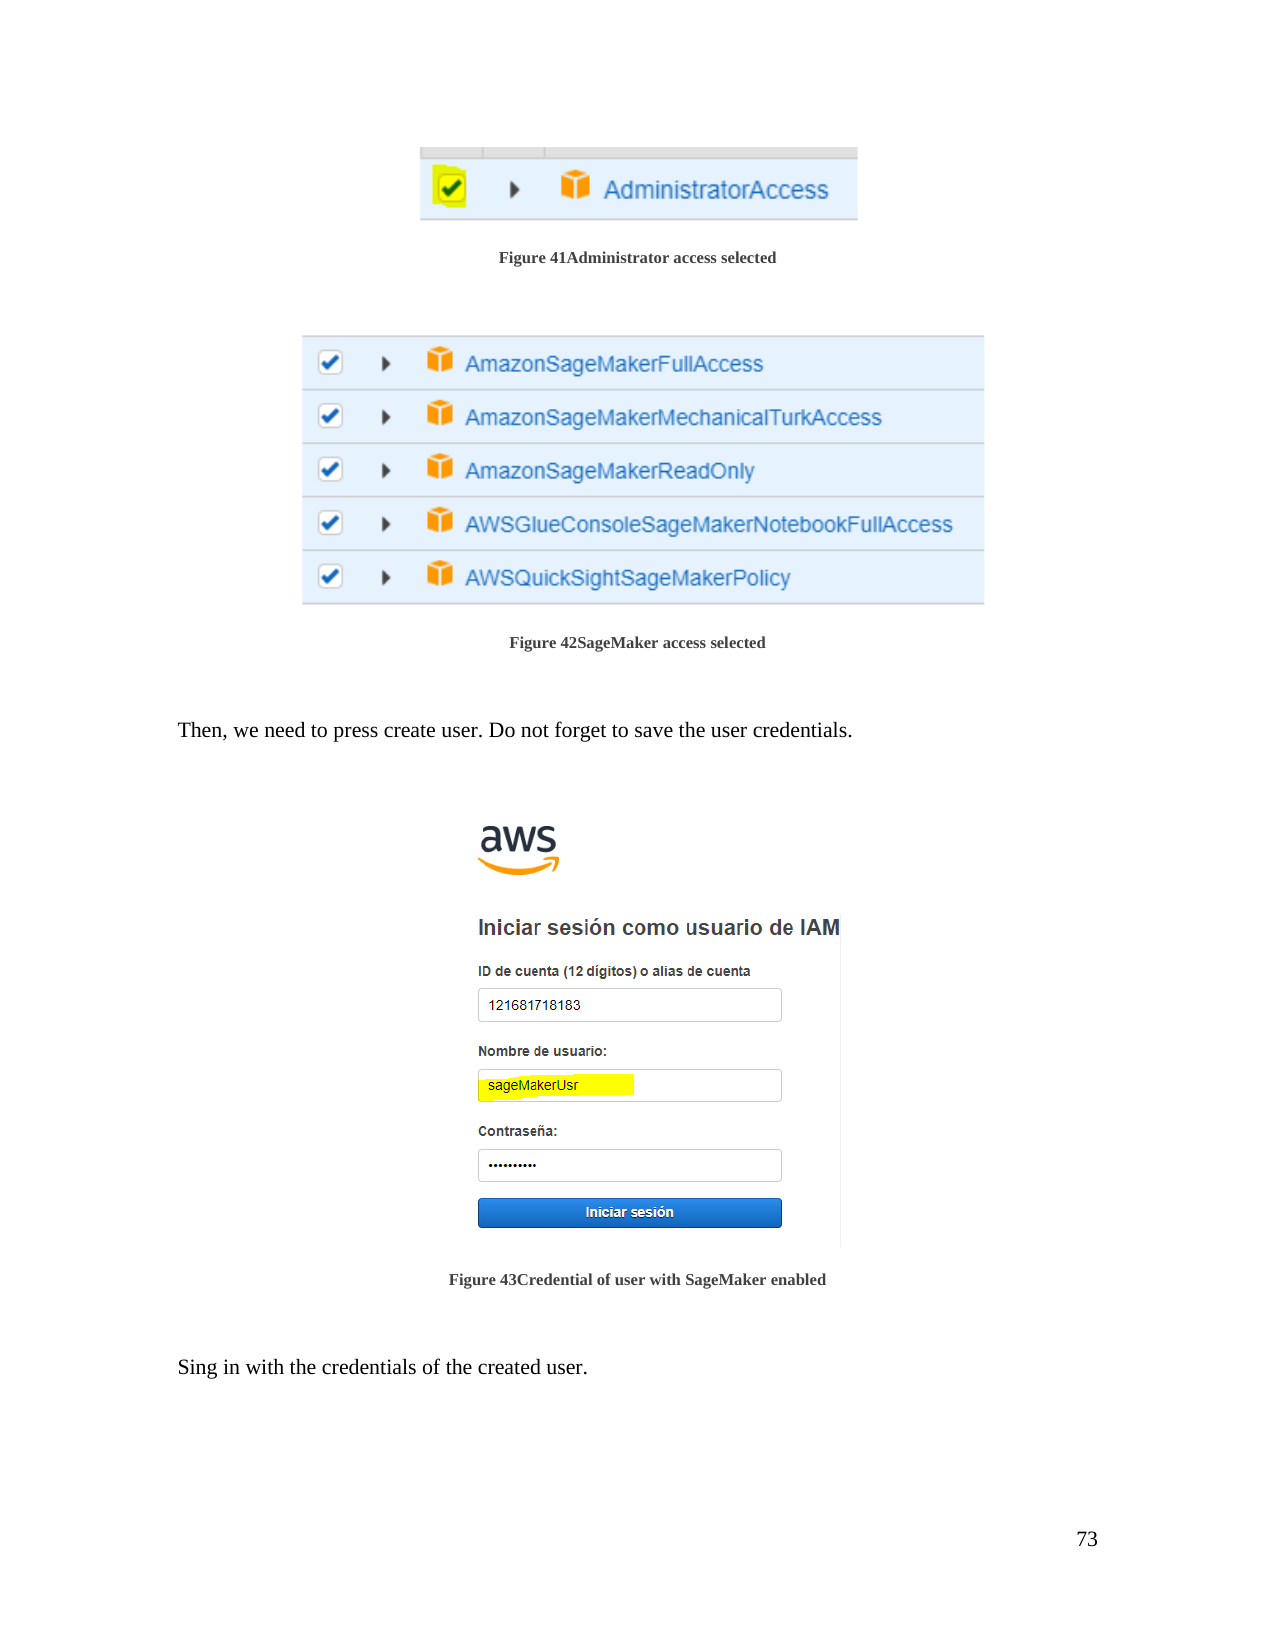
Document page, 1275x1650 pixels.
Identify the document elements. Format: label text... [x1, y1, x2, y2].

text Figure 41Administrator access selected [177, 248, 1098, 267]
text Then, we need to press create user. Do not forget to save the user credentials. [177, 717, 1098, 742]
text Figure 43Credential of user with SageMaker enabled [177, 1270, 1098, 1289]
picture [290, 332, 985, 611]
picture [417, 147, 858, 226]
text Sing in with the credentials of the created user. [177, 1354, 1098, 1379]
text Figure 42SageMaker access selected [177, 633, 1098, 652]
picture [434, 813, 841, 1247]
